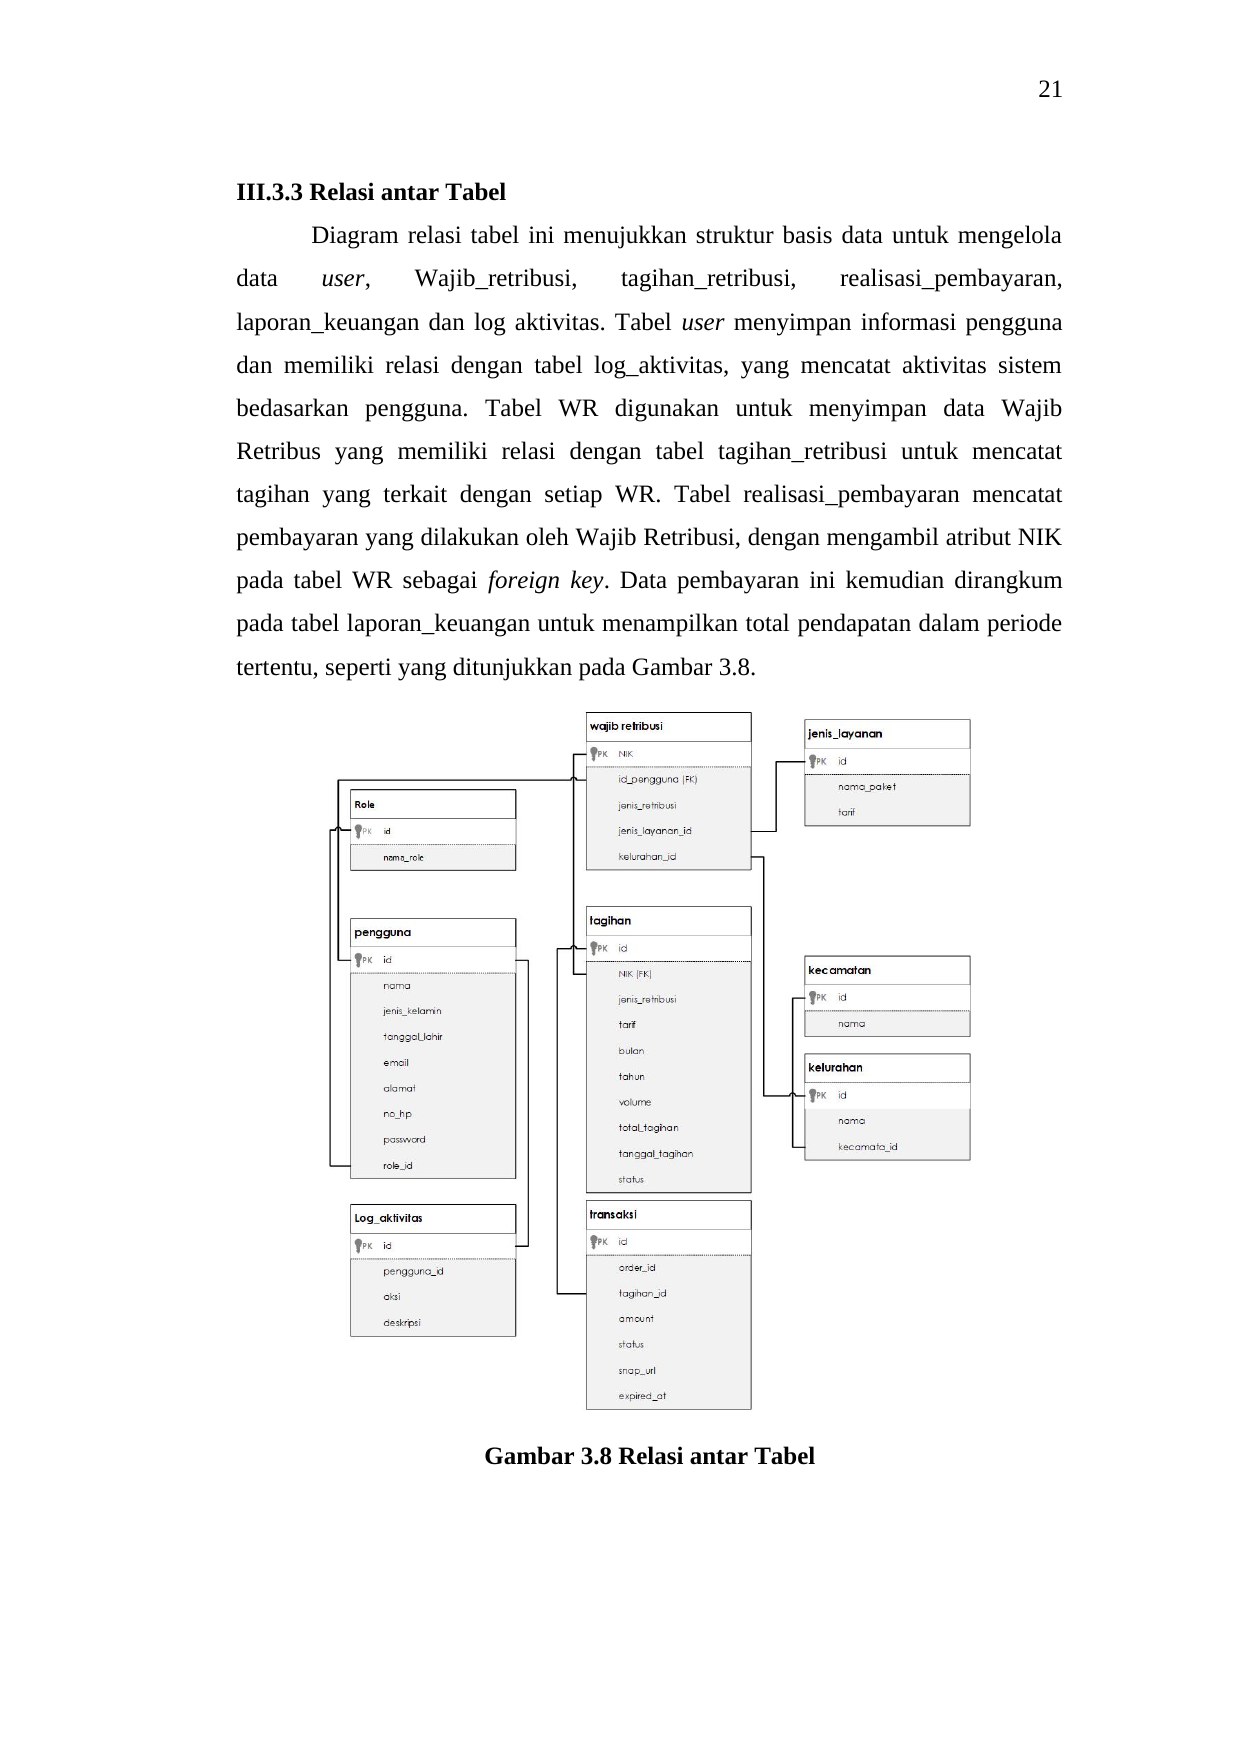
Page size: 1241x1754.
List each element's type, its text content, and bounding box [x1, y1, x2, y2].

text Diagram relasi tabel ini menujukkan struktur basis data untuk mengelola data user, Wajib_retribusi, tagihan_retribusi, realisasi_pembayaran, laporan_keuangan dan log aktivitas. Tabel user menyimpan informasi pengguna dan memiliki relasi dengan tabel log_aktivitas, yang mencatat aktivitas sistem bedasarkan pengguna. Tabel WR digunakan untuk menyimpan data Wajib Retribus yang memiliki relasi dengan tabel tagihan_retribusi untuk mencatat tagihan yang terkait dengan setiap WR. Tabel realisasi_pembayaran mencatat pembayaran yang dilakukan oleh Wajib Retribusi, dengan mengambil atribut NIK pada tabel WR sebagai foreign key. Data pembayaran ini kemudian dirangkum pada tabel laporan_keuangan untuk menampilkan total pendapatan dalam periode tertentu, seperti yang ditunjukkan pada Gambar 3.8. [236, 220, 1063, 680]
picture [328, 711, 971, 1410]
text Gambar 3.8 Relasi antar Tabel [236, 1441, 1063, 1469]
subtitle Relasi antar Tabel [236, 177, 1063, 206]
